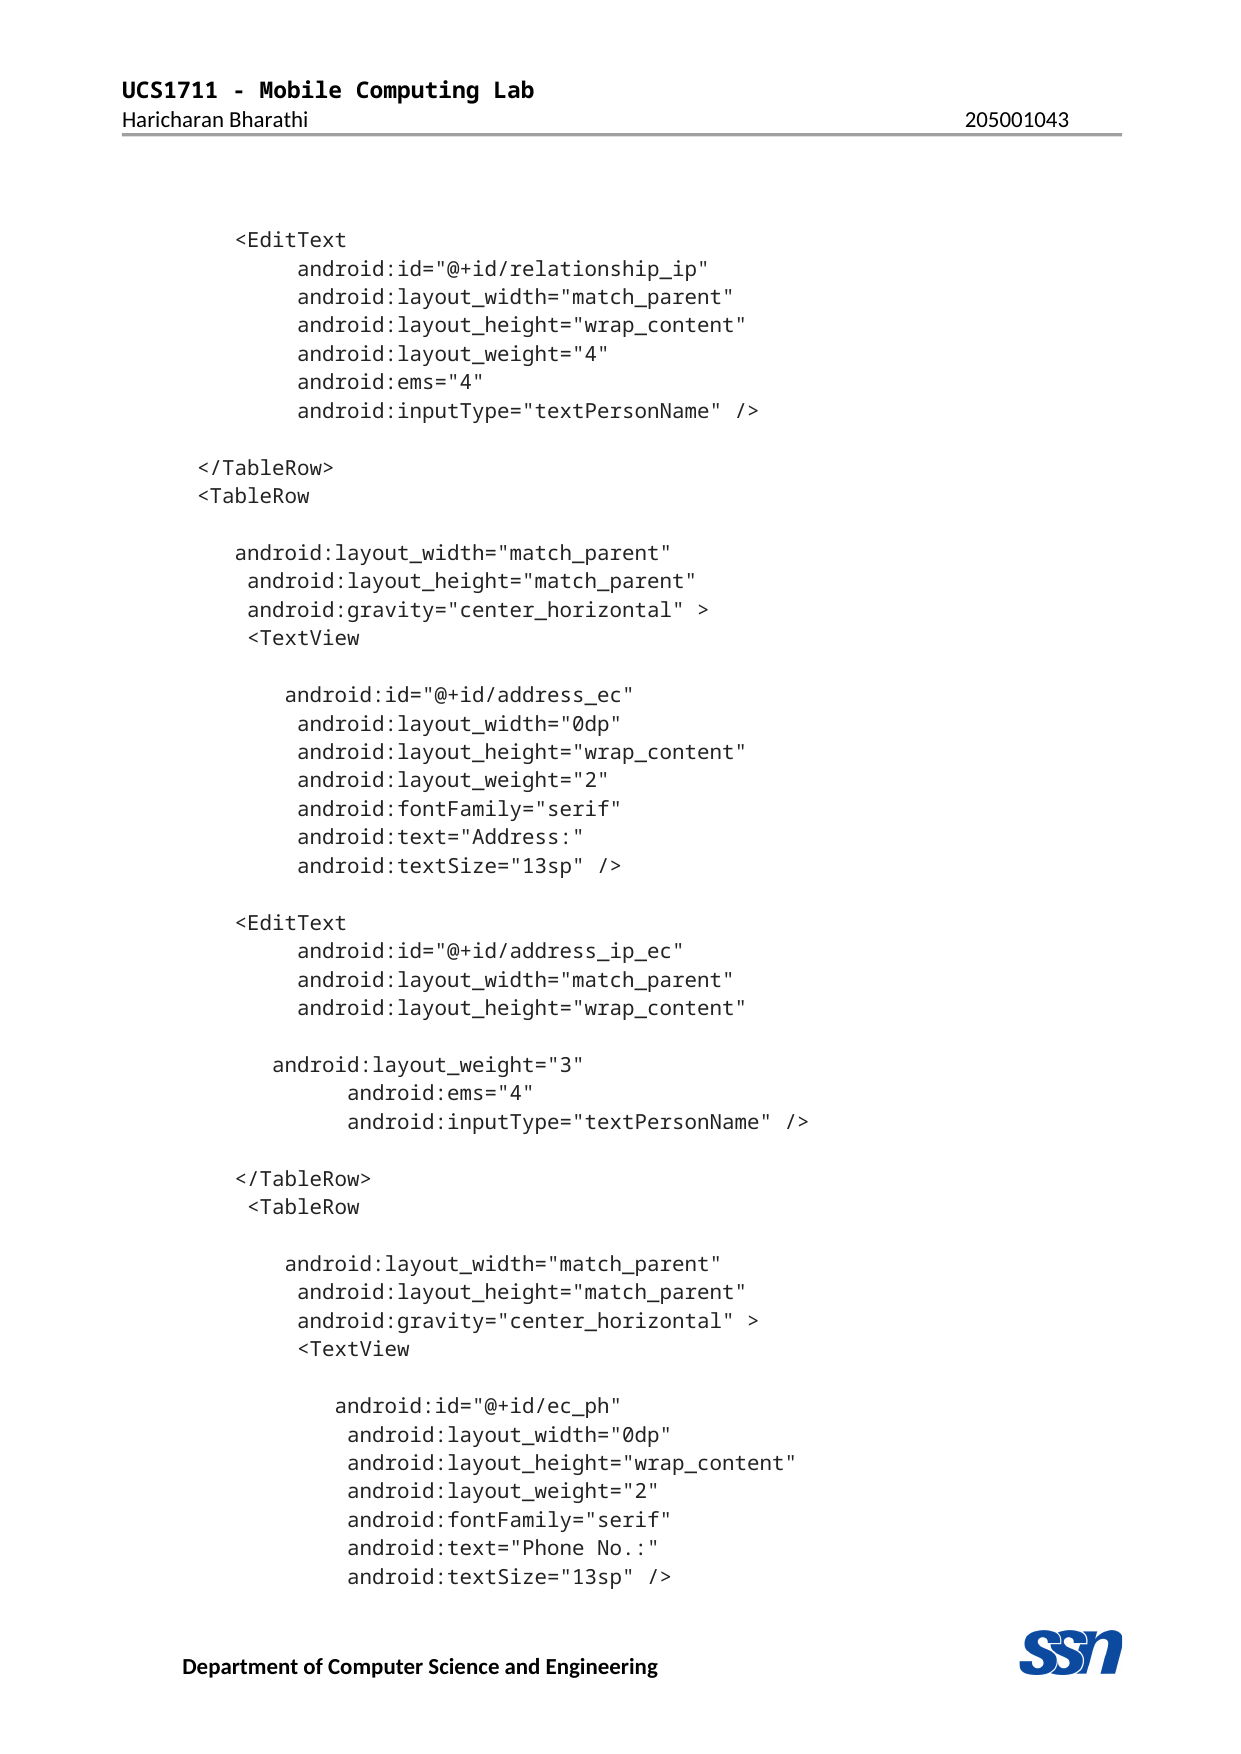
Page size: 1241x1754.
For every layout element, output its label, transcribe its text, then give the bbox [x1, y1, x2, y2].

text android:fontFamily="serif" [197, 794, 1122, 822]
text android:textSize="13sp" /> [197, 851, 1122, 879]
text </TableRow> [197, 453, 1122, 481]
text android:layout_height="match_parent" [197, 1277, 1122, 1306]
text android:ems="4" [197, 1078, 1122, 1107]
text android:inputType="textPersonName" /> [197, 396, 1122, 424]
text android:layout_height="wrap_content" [197, 993, 1122, 1022]
text android:gravity="center_horizontal" > [197, 1306, 1122, 1334]
text android:text="Address:" [197, 822, 1122, 851]
text android:layout_width="0dp" [197, 709, 1122, 737]
text android:layout_width="0dp" [197, 1420, 1122, 1448]
text android:id="@+id/address_ec" [197, 680, 1122, 709]
text android:ems="4" [197, 367, 1122, 396]
text android:inputType="textPersonName" /> [197, 1107, 1122, 1135]
text android:layout_width="match_parent" [197, 1249, 1122, 1277]
text android:id="@+id/ec_ph" [197, 1391, 1122, 1420]
text android:text="Phone No.:" [197, 1533, 1122, 1562]
text android:layout_height="match_parent" [197, 567, 1122, 595]
text android:layout_height="wrap_content" [197, 311, 1122, 339]
text <TextView [197, 623, 1122, 652]
text <TextView [197, 1334, 1122, 1363]
text android:id="@+id/address_ip_ec" [197, 936, 1122, 965]
text android:layout_weight="2" [197, 1477, 1122, 1505]
text android:textSize="13sp" /> [197, 1562, 1122, 1590]
text android:layout_weight="2" [197, 766, 1122, 794]
text </TableRow> [197, 1164, 1122, 1192]
text android:gravity="center_horizontal" > [197, 595, 1122, 623]
text android:layout_weight="3" [197, 1050, 1122, 1078]
text android:layout_width="match_parent" [197, 282, 1122, 311]
text <TableRow [197, 481, 1122, 510]
text <TableRow [197, 1192, 1122, 1221]
text android:layout_weight="4" [197, 339, 1122, 367]
text android:layout_width="match_parent" [197, 965, 1122, 993]
text android:id="@+id/relationship_ip" [197, 254, 1122, 282]
text <EditText [197, 225, 1122, 254]
text <EditText [197, 908, 1122, 936]
picture [1019, 1630, 1123, 1675]
text android:layout_width="match_parent" [197, 538, 1122, 567]
text android:layout_height="wrap_content" [197, 737, 1122, 766]
text android:fontFamily="serif" [197, 1505, 1122, 1533]
text android:layout_height="wrap_content" [197, 1448, 1122, 1477]
